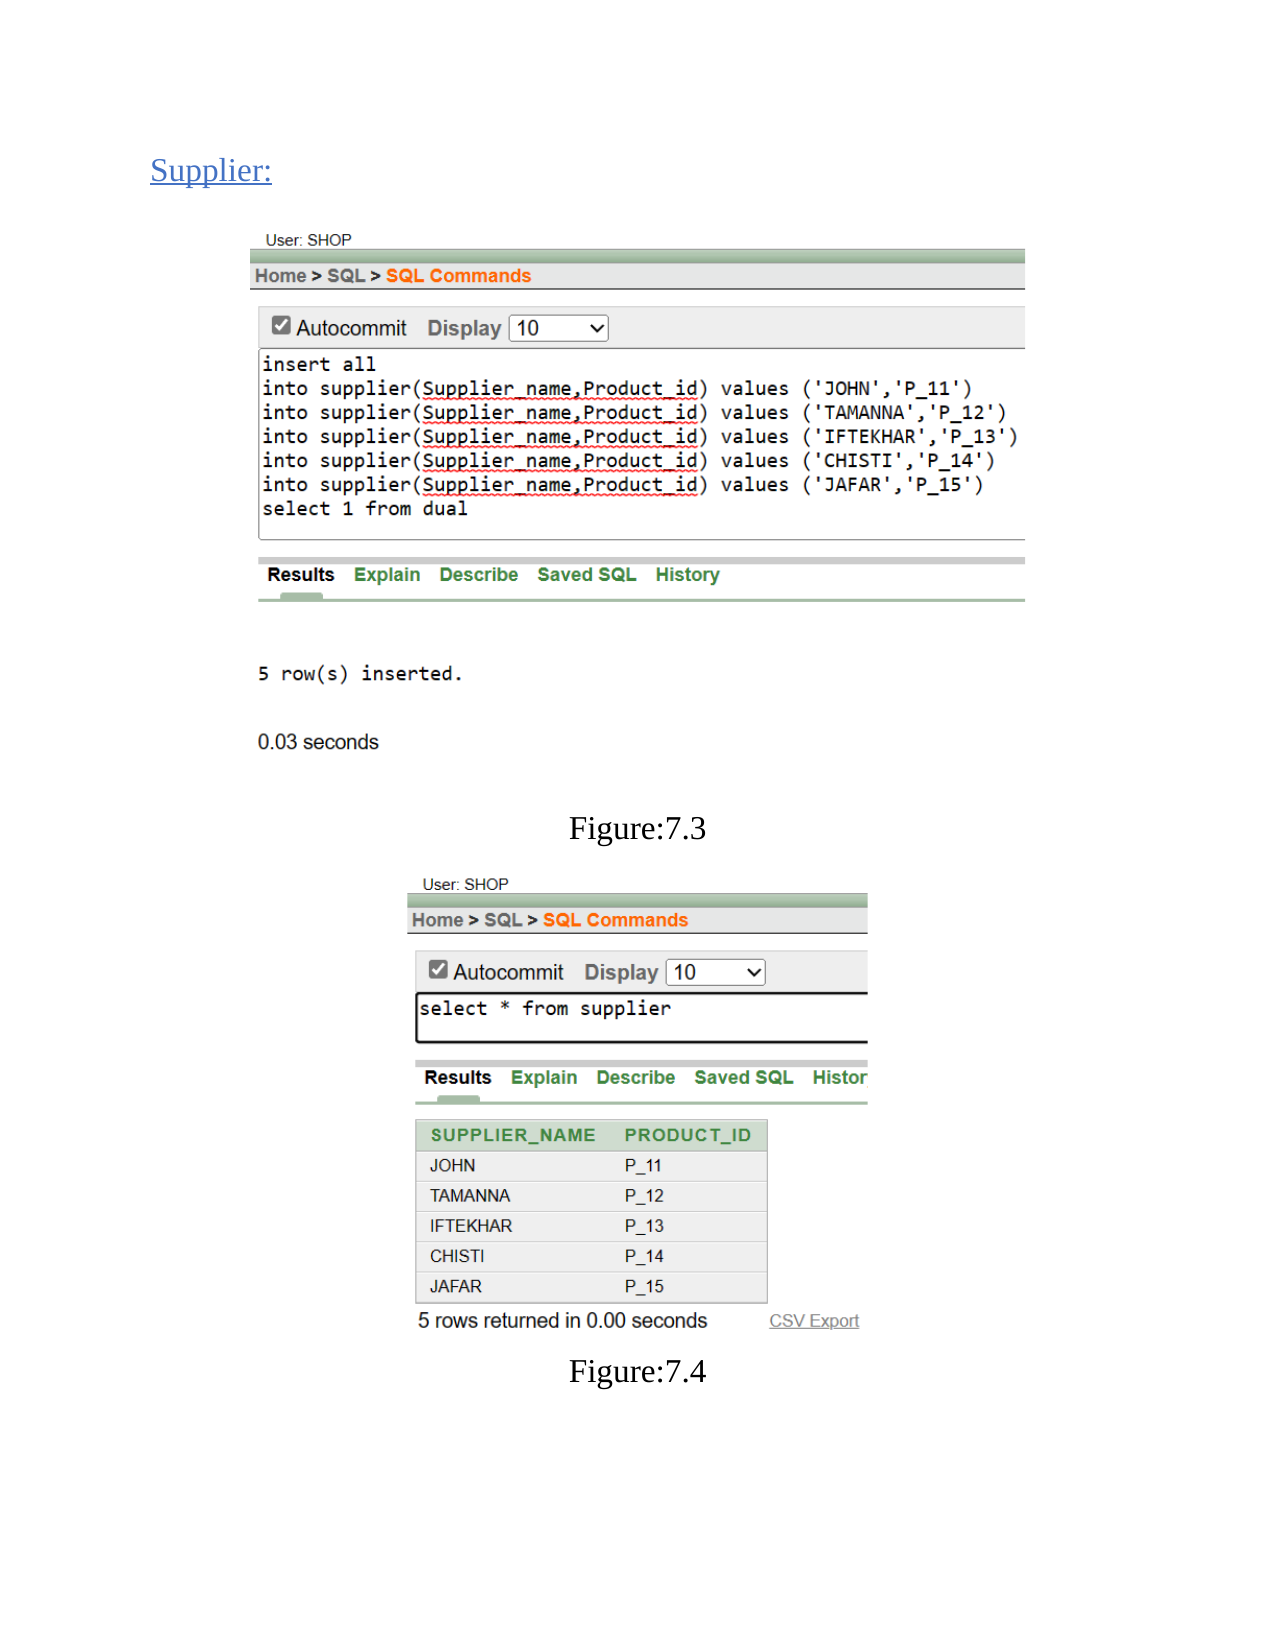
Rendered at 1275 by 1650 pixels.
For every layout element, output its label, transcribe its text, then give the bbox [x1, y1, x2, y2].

picture [407, 866, 868, 1333]
text Supplier: [150, 150, 1125, 188]
text Figure:7.4 [150, 1352, 1125, 1390]
text Figure:7.3 [150, 808, 1125, 846]
picture [250, 208, 1025, 790]
